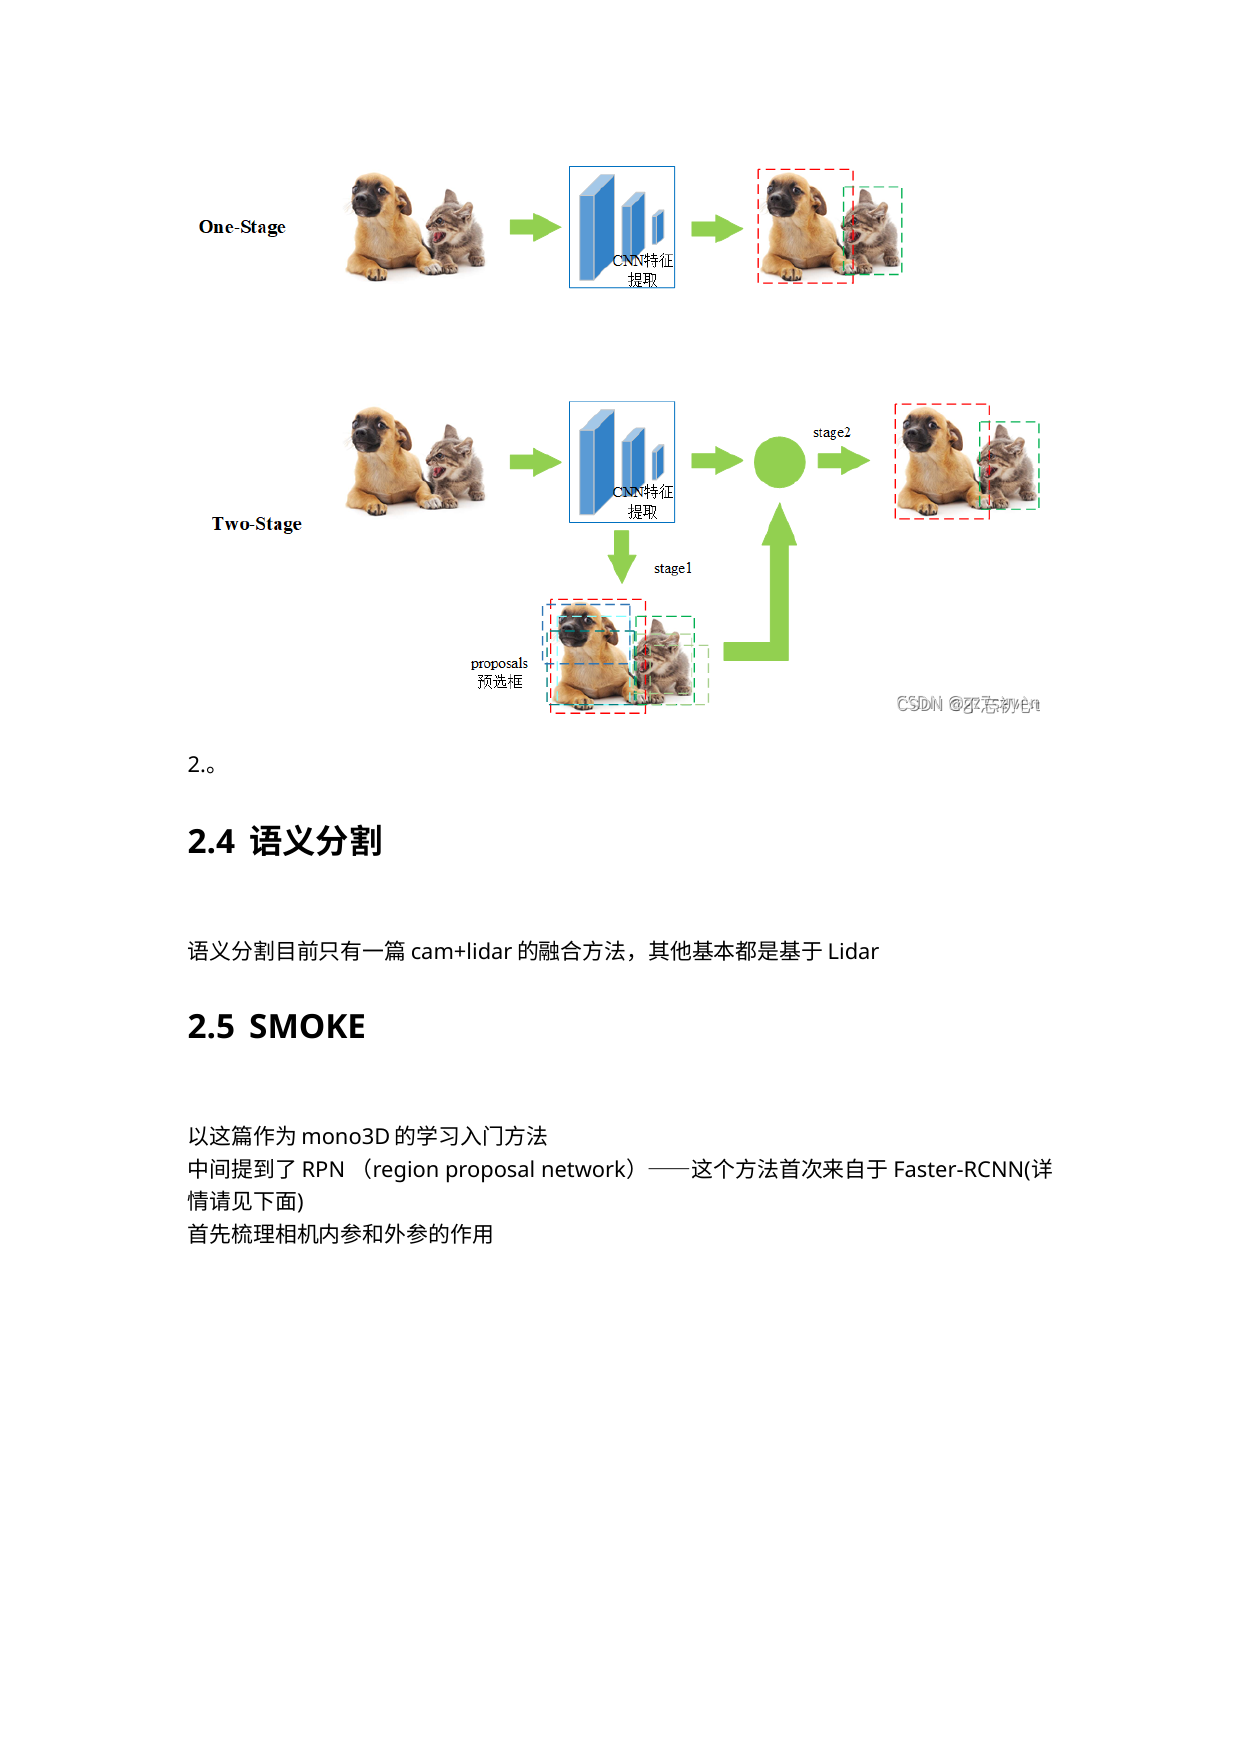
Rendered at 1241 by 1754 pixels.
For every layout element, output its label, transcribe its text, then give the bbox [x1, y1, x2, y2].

text 2.。 [187, 747, 1053, 779]
subtitle 语义分割 [187, 807, 1053, 872]
picture [187, 162, 1053, 722]
text 语义分割目前只有一篇cam+lidar的融合方法，其他基本都是基于Lidar [187, 934, 1053, 966]
text 首先梳理相机内参和外参的作用 [187, 1216, 1053, 1249]
text 中间提到了RPN （region proposal network）——这个方法首次来自于Faster-RCNN(详情请见下面) [187, 1151, 1053, 1216]
text 以这篇作为mono3D的学习入门方法 [187, 1119, 1053, 1151]
subtitle SMOKE [187, 993, 1053, 1058]
